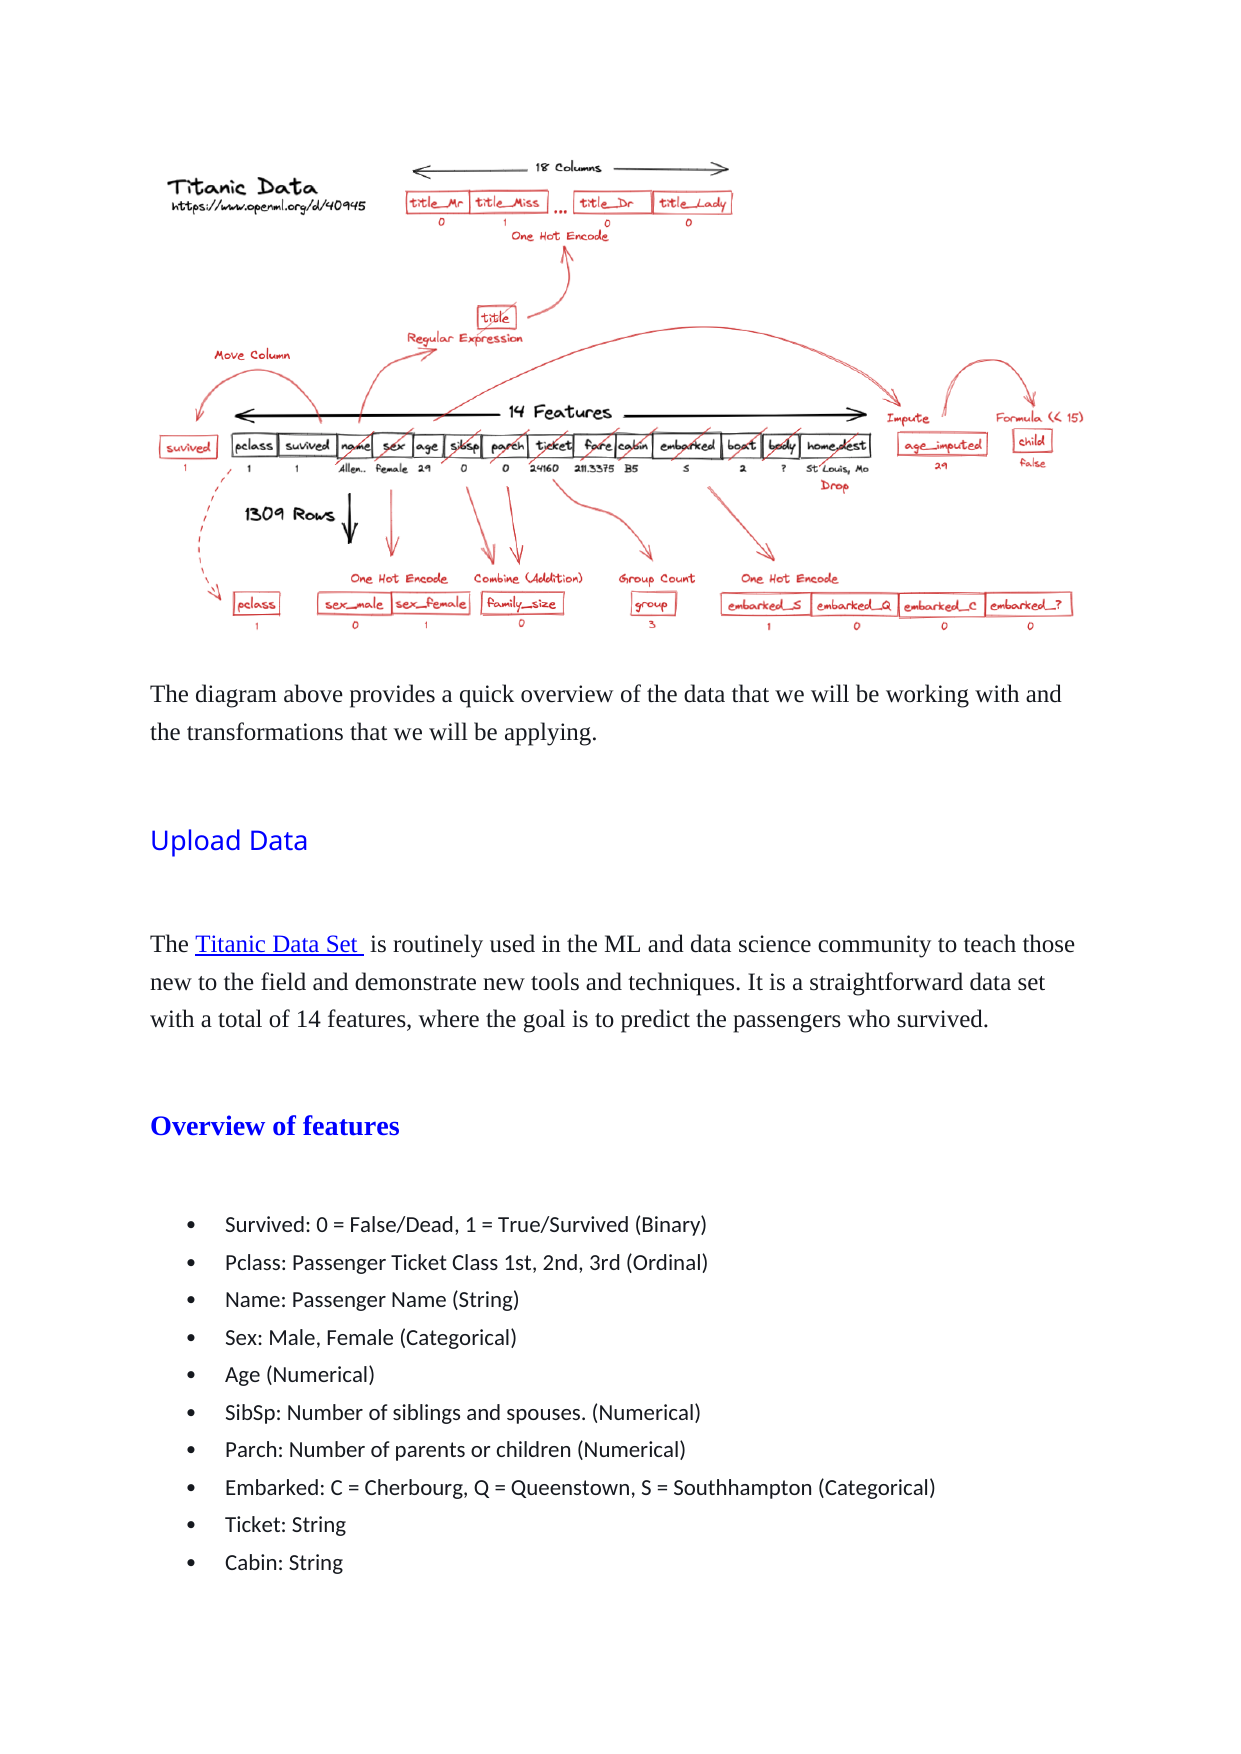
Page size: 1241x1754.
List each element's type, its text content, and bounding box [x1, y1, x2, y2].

list Survived: 0 = False/Dead, 1 = True/Survived (Binary) [187, 1201, 1090, 1238]
list Age (Numerical) [187, 1351, 1090, 1388]
text The Titanic Data Set is routinely used in the ML and data science community to teach those new to the field and demonstrate new tools and techniques. It is a straightforward data set with a total of 14 features, where the goal is to predict the passengers who survived. [150, 921, 1090, 1033]
list Ticket: String [187, 1501, 1090, 1538]
subtitle Overview of features [150, 1109, 1090, 1142]
list Sex: Male, Female (Categorical) [187, 1313, 1090, 1351]
list SibSp: Number of siblings and spouses. (Numerical) [187, 1388, 1090, 1426]
list Pclass: Passenger Ticket Class 1st, 2nd, 3rd (Ordinal) [187, 1238, 1090, 1276]
list Embarked: C = Cherbourg, Q = Queenstown, S = Southhampton (Categorical) [187, 1463, 1090, 1501]
list Name: Passenger Name (String) [187, 1276, 1090, 1313]
picture [150, 150, 1091, 642]
list Cabin: String [187, 1538, 1090, 1576]
list Parch: Number of parents or children (Numerical) [187, 1426, 1090, 1463]
subtitle Upload Data [150, 822, 1090, 858]
text The diagram above provides a quick overview of the data that we will be working with and the transformations that we will be applying. [150, 671, 1090, 746]
